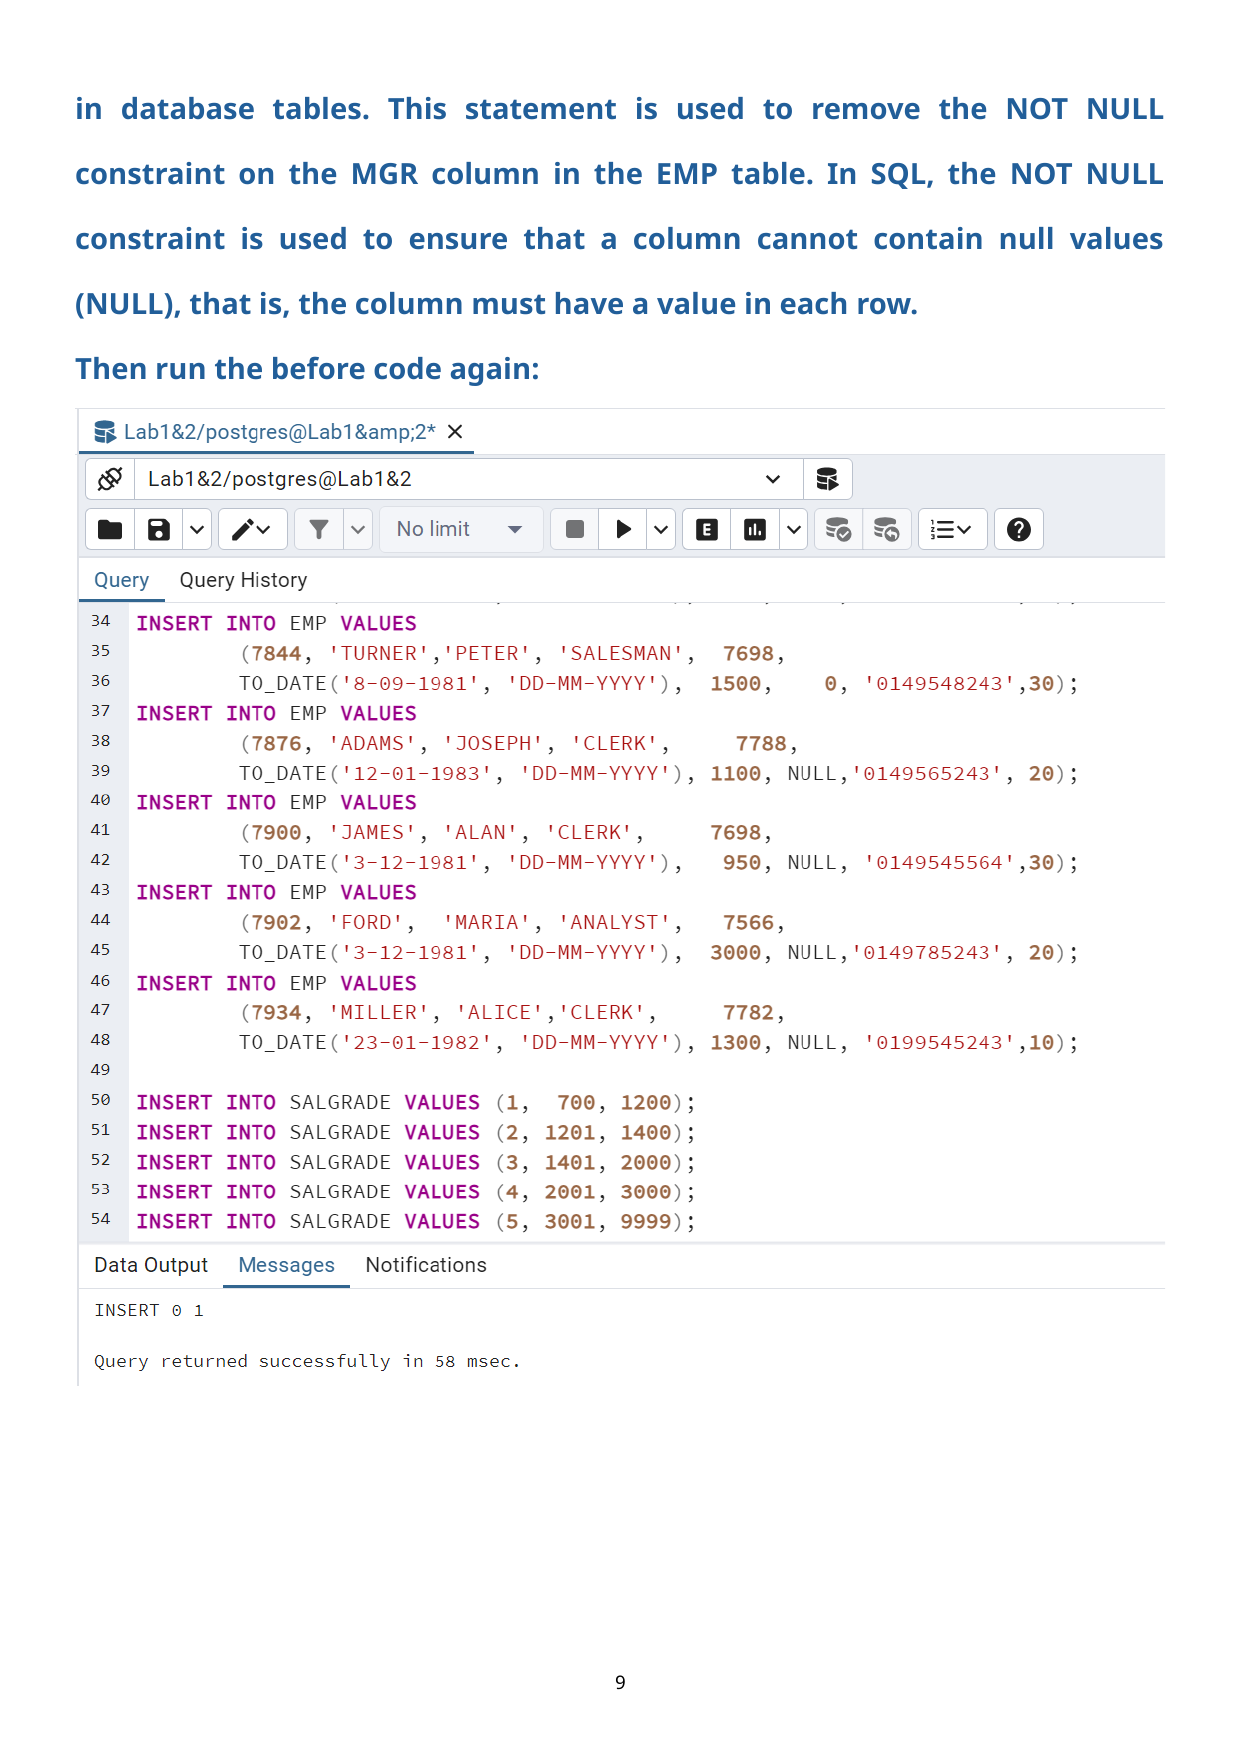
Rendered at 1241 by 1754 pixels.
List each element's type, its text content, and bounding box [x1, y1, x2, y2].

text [75, 76, 1165, 336]
text Then run the before code again: [75, 336, 1165, 401]
